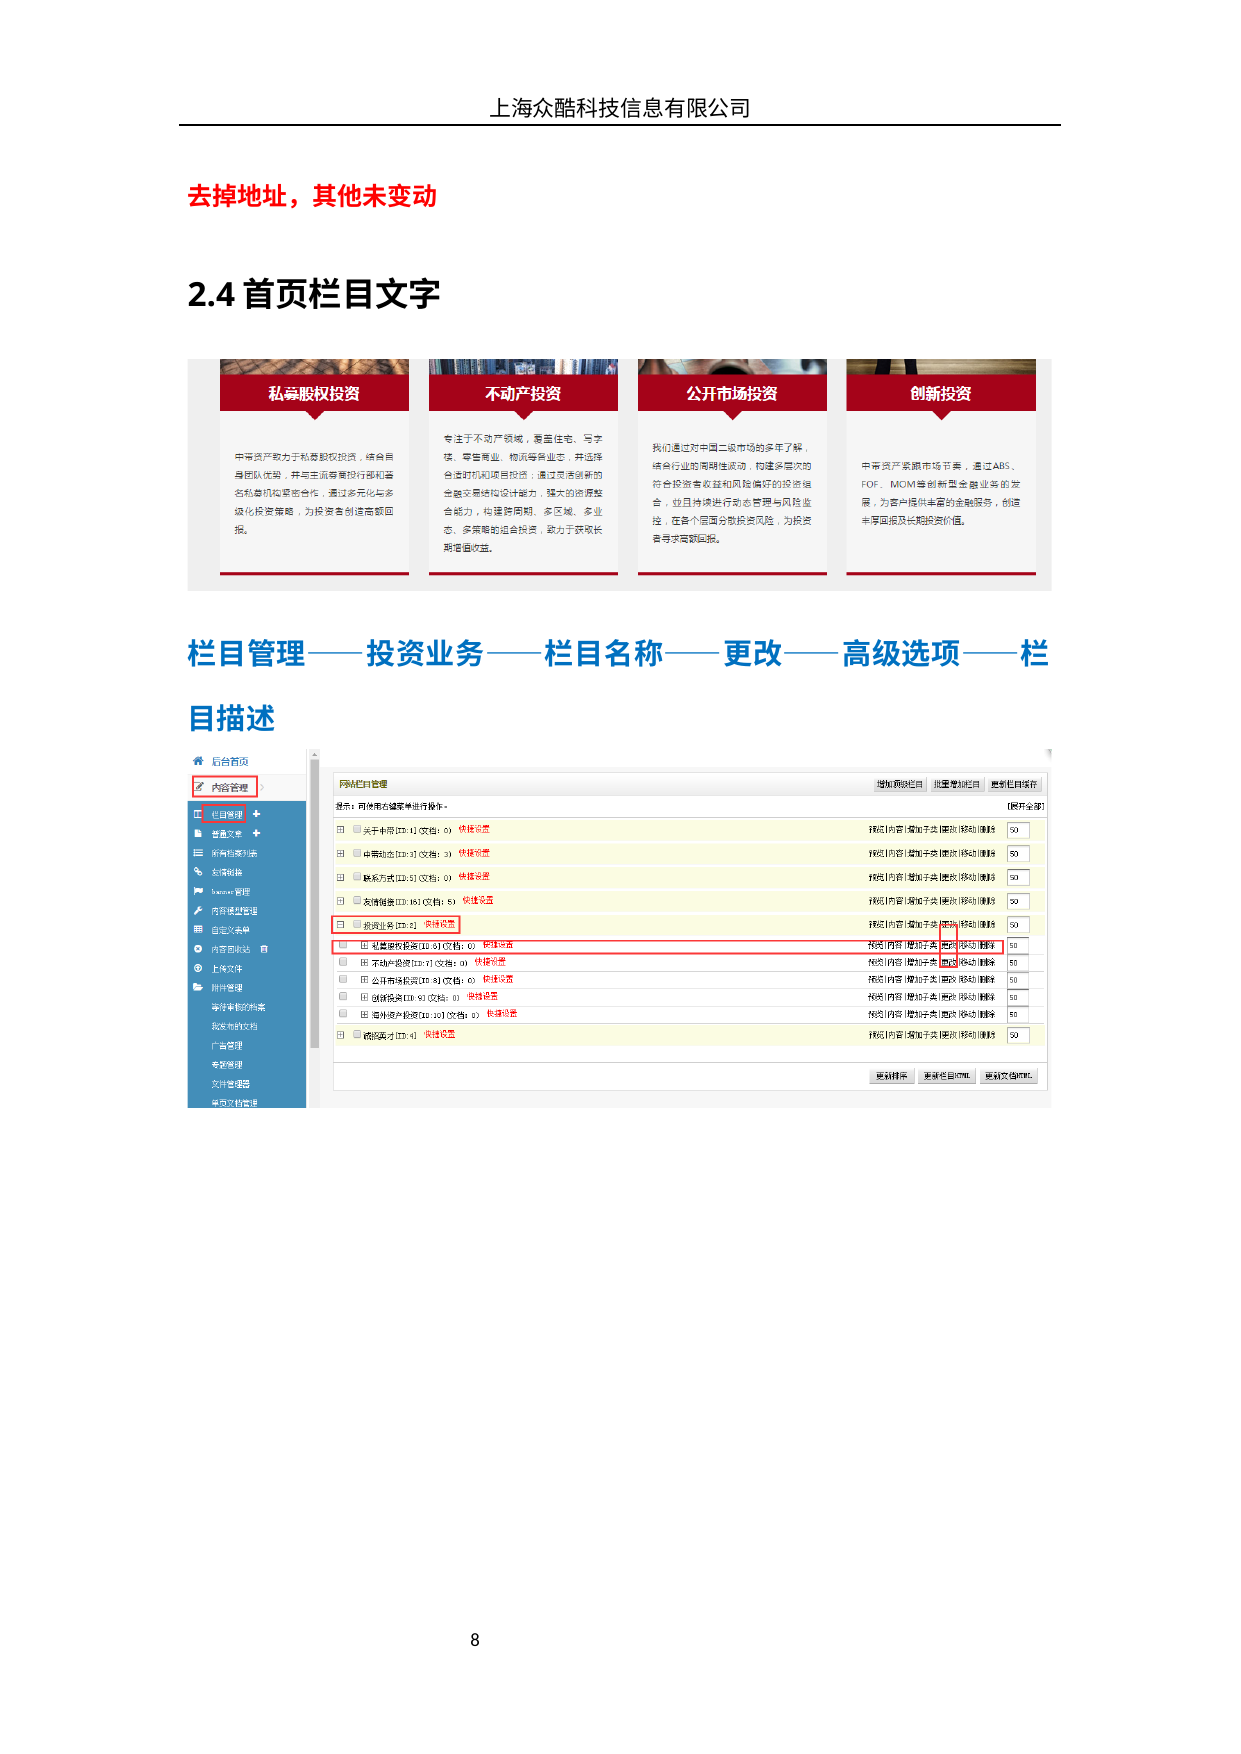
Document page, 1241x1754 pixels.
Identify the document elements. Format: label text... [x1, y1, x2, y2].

picture [187, 359, 1052, 591]
text 栏目管理——投资业务——栏目名称——更改——高级选项——栏目描述 [187, 619, 1053, 749]
subtitle 2.4首页栏目文字 [187, 259, 1053, 324]
picture [187, 749, 1052, 1108]
text 去掉地址，其他未变动 [187, 162, 1053, 227]
